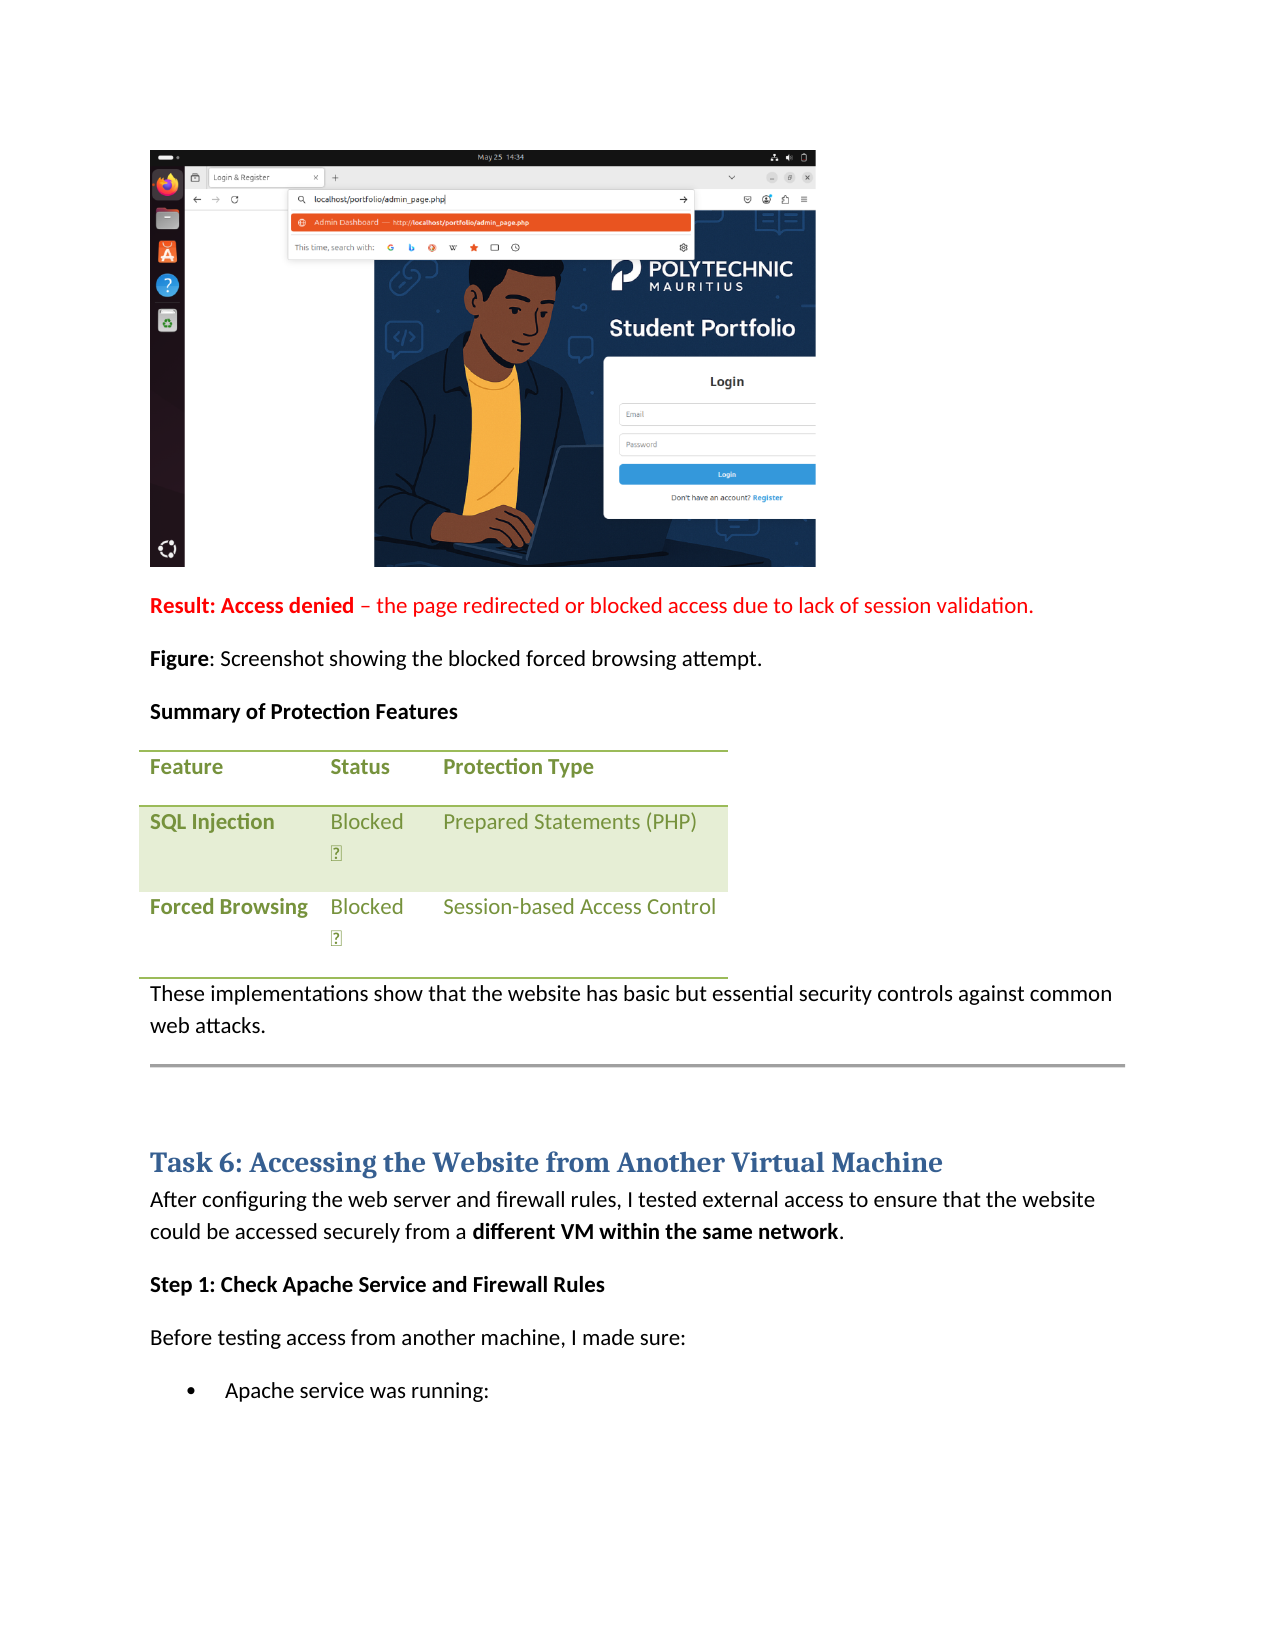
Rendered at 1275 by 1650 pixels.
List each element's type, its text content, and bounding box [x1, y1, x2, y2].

subtitle Task 6: Accessing the Website from Another Virtual Machine [150, 1146, 1125, 1180]
table_cell Blocked ✅ [319, 892, 432, 977]
picture [150, 150, 816, 567]
text Step 1: Check Apache Service and Firewall Rules [150, 1270, 1125, 1298]
text Summary of Protection Features [150, 697, 1125, 725]
table_header Status [319, 752, 432, 805]
text Result: Access denied – the page redirected or blocked access due to lack of session validation. [150, 591, 1125, 619]
text After configuring the web server and firewall rules, I tested external access to ensure that the website could be accessed securely from a different VM within the same network. [150, 1185, 1125, 1245]
table_cell Session-based Access Control [432, 892, 728, 977]
table_cell Forced Browsing [139, 892, 319, 977]
table_cell SQL Injection [139, 807, 319, 892]
table_header Feature [139, 752, 319, 805]
list Apache service was running: [187, 1376, 1125, 1404]
table_cell Blocked ✅ [319, 807, 432, 892]
text Figure: Screenshot showing the blocked forced browsing attempt. [150, 644, 1125, 672]
table_header Protection Type [432, 752, 728, 805]
text These implementations show that the website has basic but essential security controls against common web attacks. [150, 979, 1125, 1039]
text Before testing access from another machine, I made sure: [150, 1323, 1125, 1351]
table_cell Prepared Statements (PHP) [432, 807, 728, 892]
